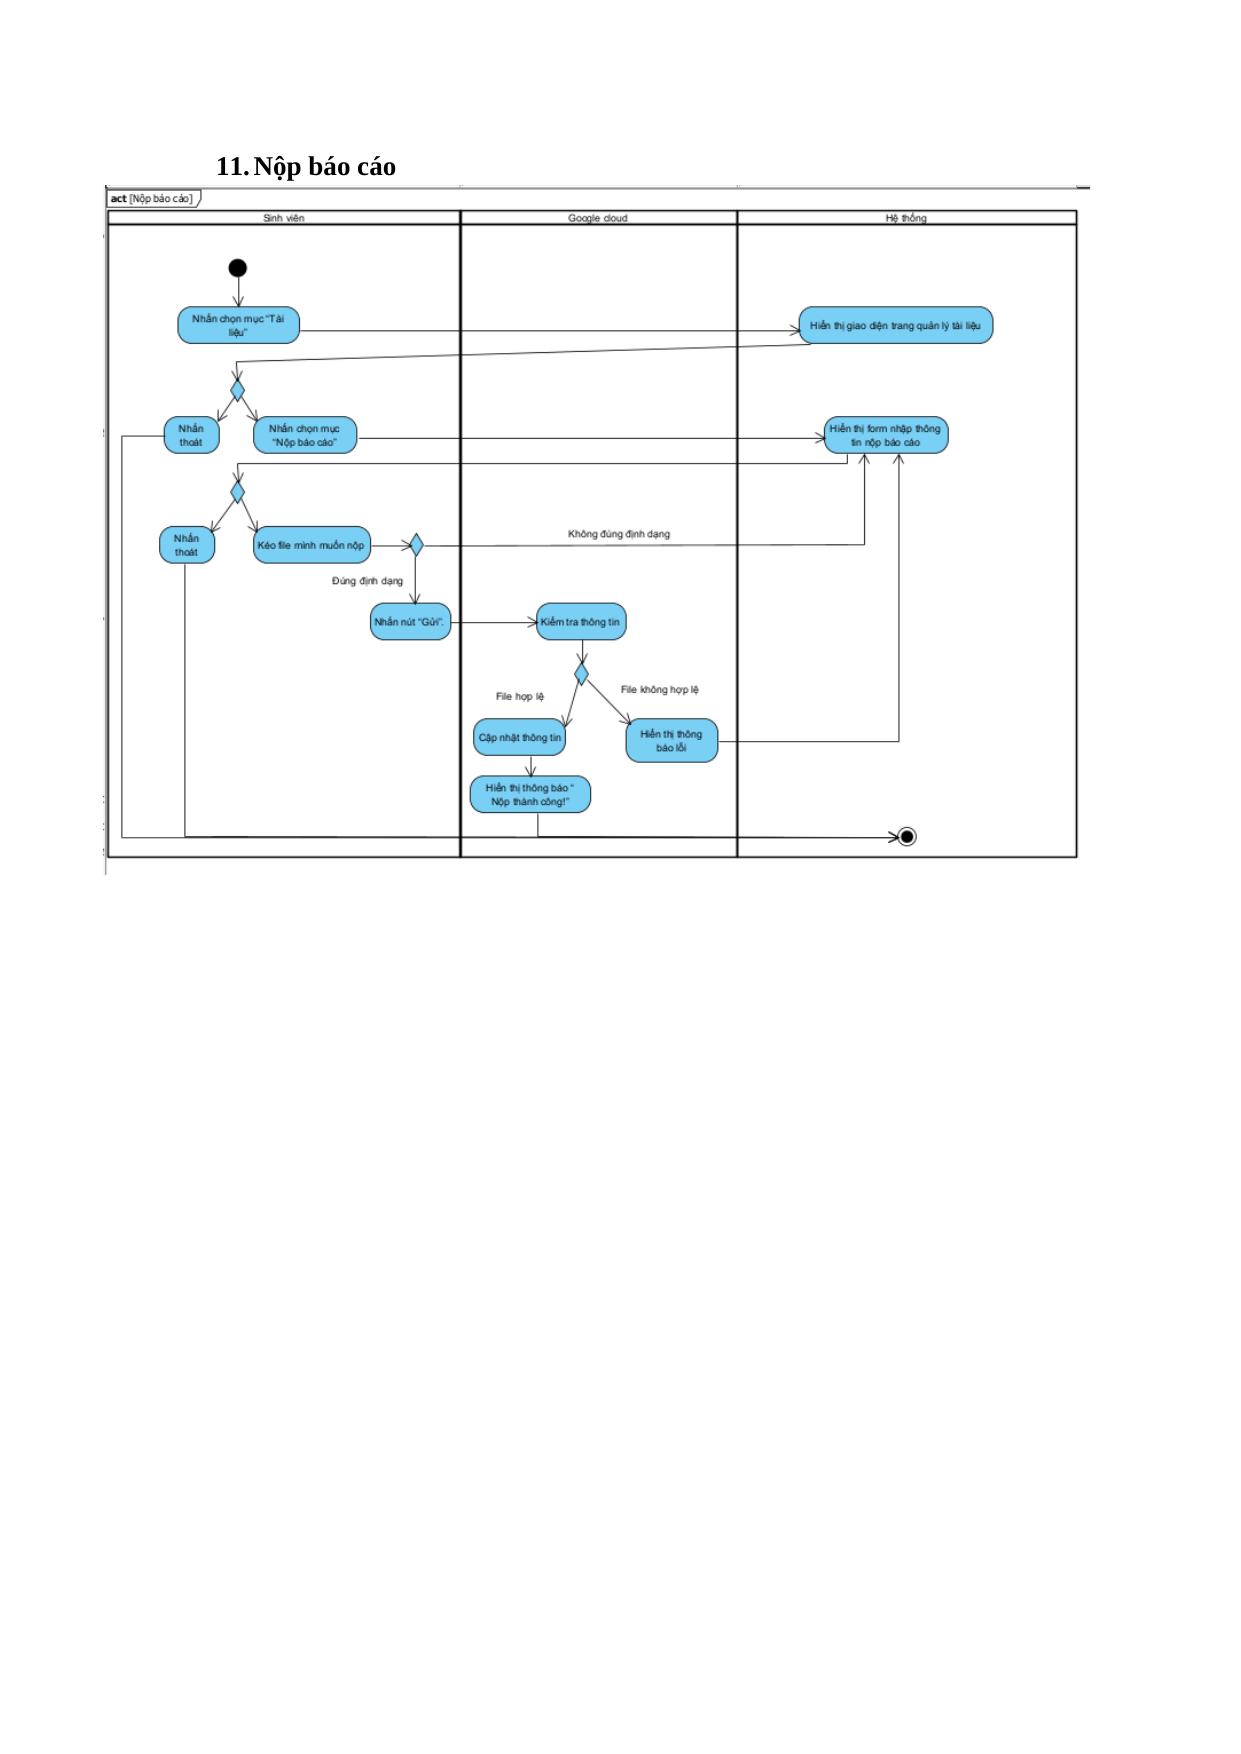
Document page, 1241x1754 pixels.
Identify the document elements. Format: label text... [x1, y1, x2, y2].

picture [103, 185, 1091, 875]
subtitle Nộp báo cáo [216, 150, 1090, 181]
